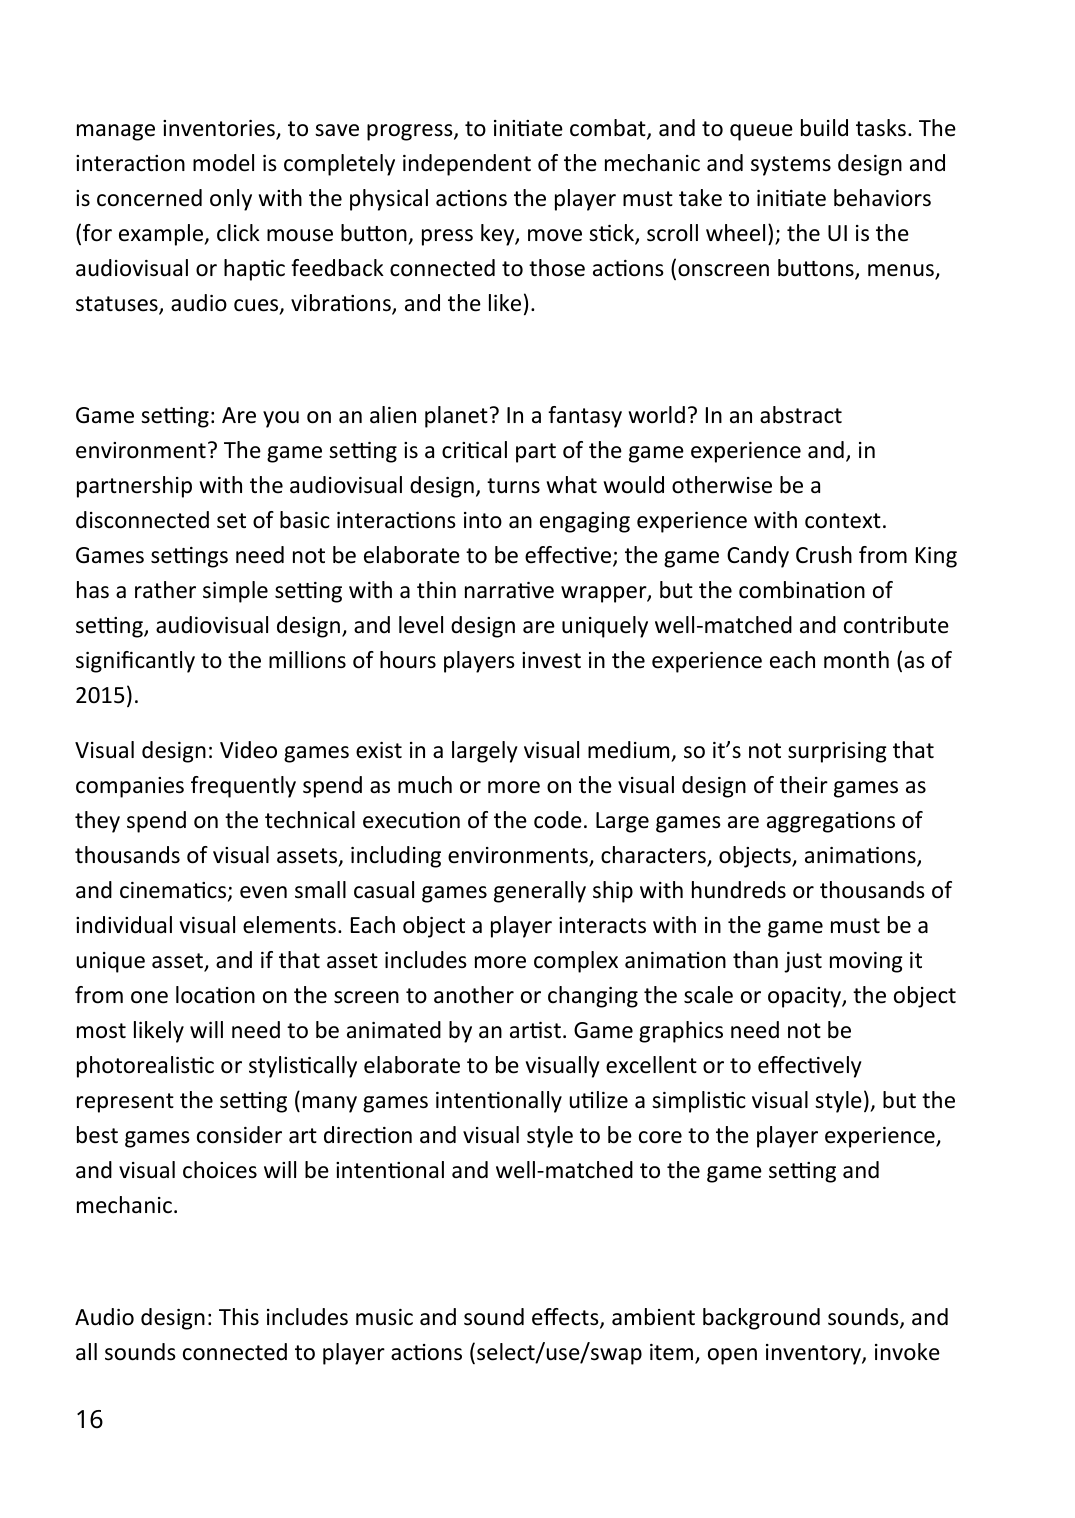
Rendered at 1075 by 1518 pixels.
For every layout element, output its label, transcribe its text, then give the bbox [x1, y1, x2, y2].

text Game setting: Are you on an alien planet? In a fantasy world? In an abstract environment? The game setting is a critical part of the game experience and, in partnership with the audiovisual design, turns what would otherwise be a disconnected set of basic interactions into an engaging experience with context. Games settings need not be elaborate to be effective; the game Candy Crush from King has a rather simple setting with a thin narrative wrapper, but the combination of setting, audiovisual design, and level design are uniquely well-matched and contribute significantly to the millions of hours players invest in the experience each month (as of 2015). [75, 399, 962, 710]
text Visual design: Video games exist in a largely visual medium, so it’s not surprising that companies frequently spend as much or more on the visual design of their games as they spend on the technical execution of the code. Large games are aggregations of thousands of visual assets, including environments, characters, objects, animations, and cinematics; even small casual games generally ship with hundreds or thousands of individual visual elements. Each object a player interacts with in the game must be a unique asset, and if that asset includes more complex animation than just moving it from one location on the screen to another or changing the scale or opacity, the object most likely will need to be animated by an artist. Game graphics need not be photorealistic or stylistically elaborate to be visually excellent or to effectively represent the setting (many games intentionally utilize a simplistic visual style), but the best games consider art direction and visual style to be core to the player experience, and visual choices will be intentional and well-matched to the game setting and mechanic. [75, 735, 962, 1221]
